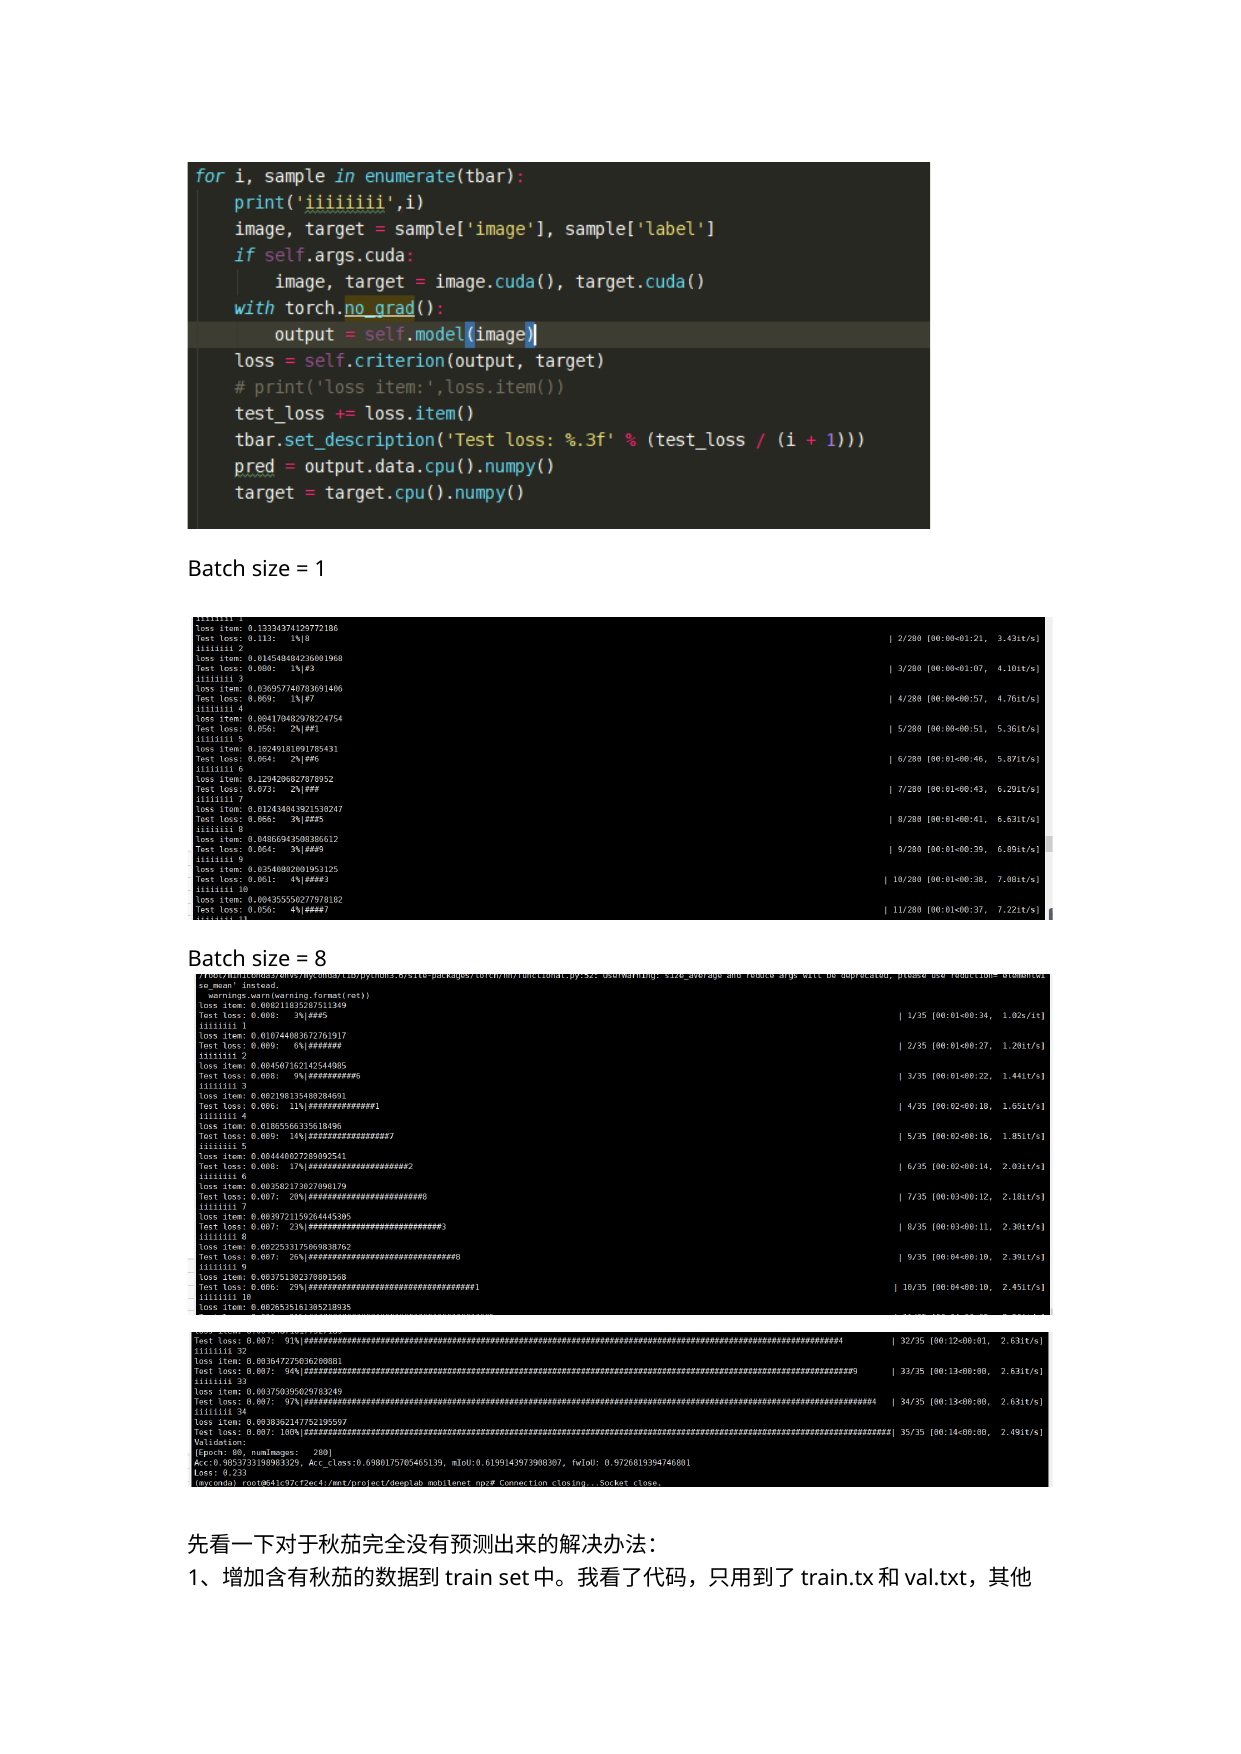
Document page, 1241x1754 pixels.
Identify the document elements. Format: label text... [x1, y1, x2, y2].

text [187, 1559, 1053, 1592]
picture [187, 162, 930, 529]
text Batch size = 1 [187, 552, 1053, 584]
text Batch size = 8 [187, 942, 1053, 974]
picture [187, 617, 1053, 920]
text 先看一下对于秋茄完全没有预测出来的解决办法： [187, 1527, 1053, 1559]
picture [187, 974, 1053, 1315]
picture [187, 1332, 1053, 1487]
